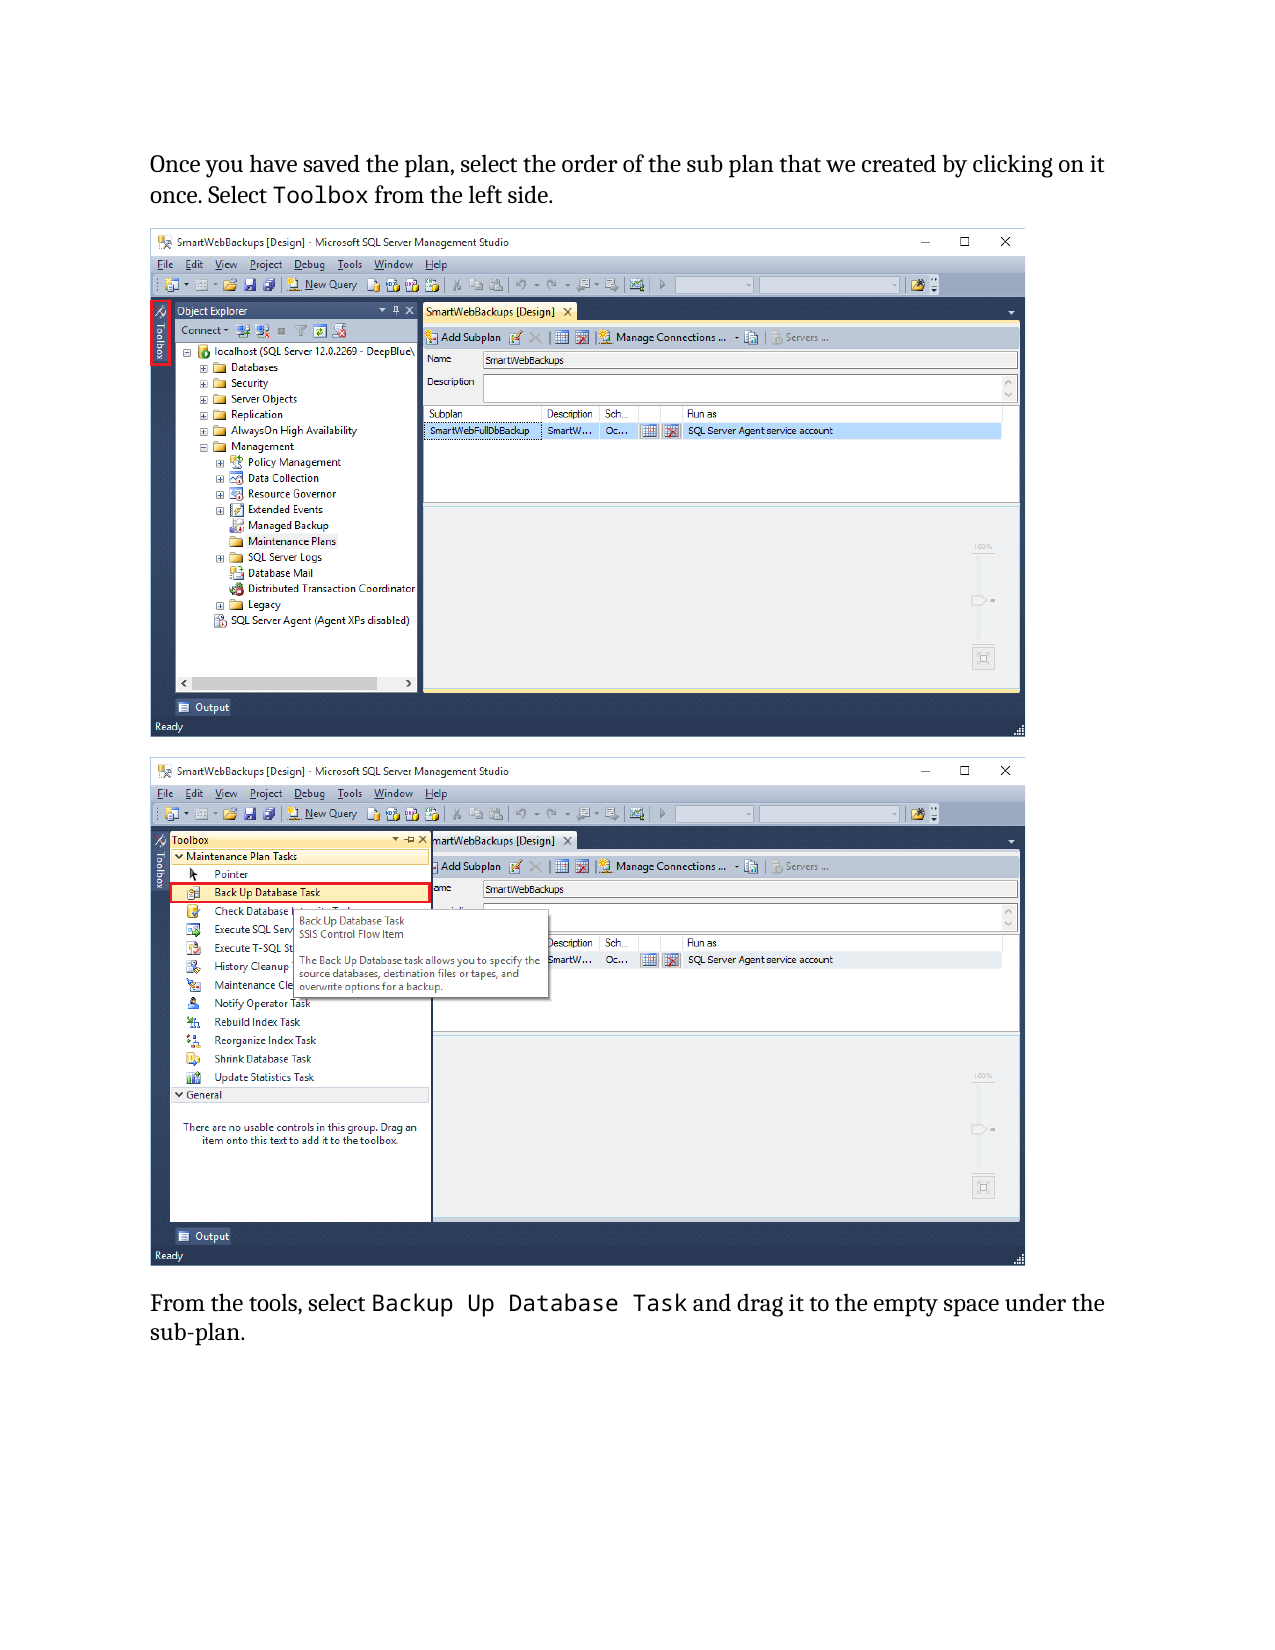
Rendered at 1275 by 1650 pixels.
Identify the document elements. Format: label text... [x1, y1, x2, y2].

picture [150, 228, 1025, 737]
text Once you have saved the plan, select the order of the sub plan that we created by clicking on it once. Select Toolbox from the left side. [150, 150, 1125, 210]
picture [150, 757, 1025, 1266]
text From the tools, select Backup Up Database Task and drag it to the empty space under the sub-plan. [150, 1287, 1125, 1347]
